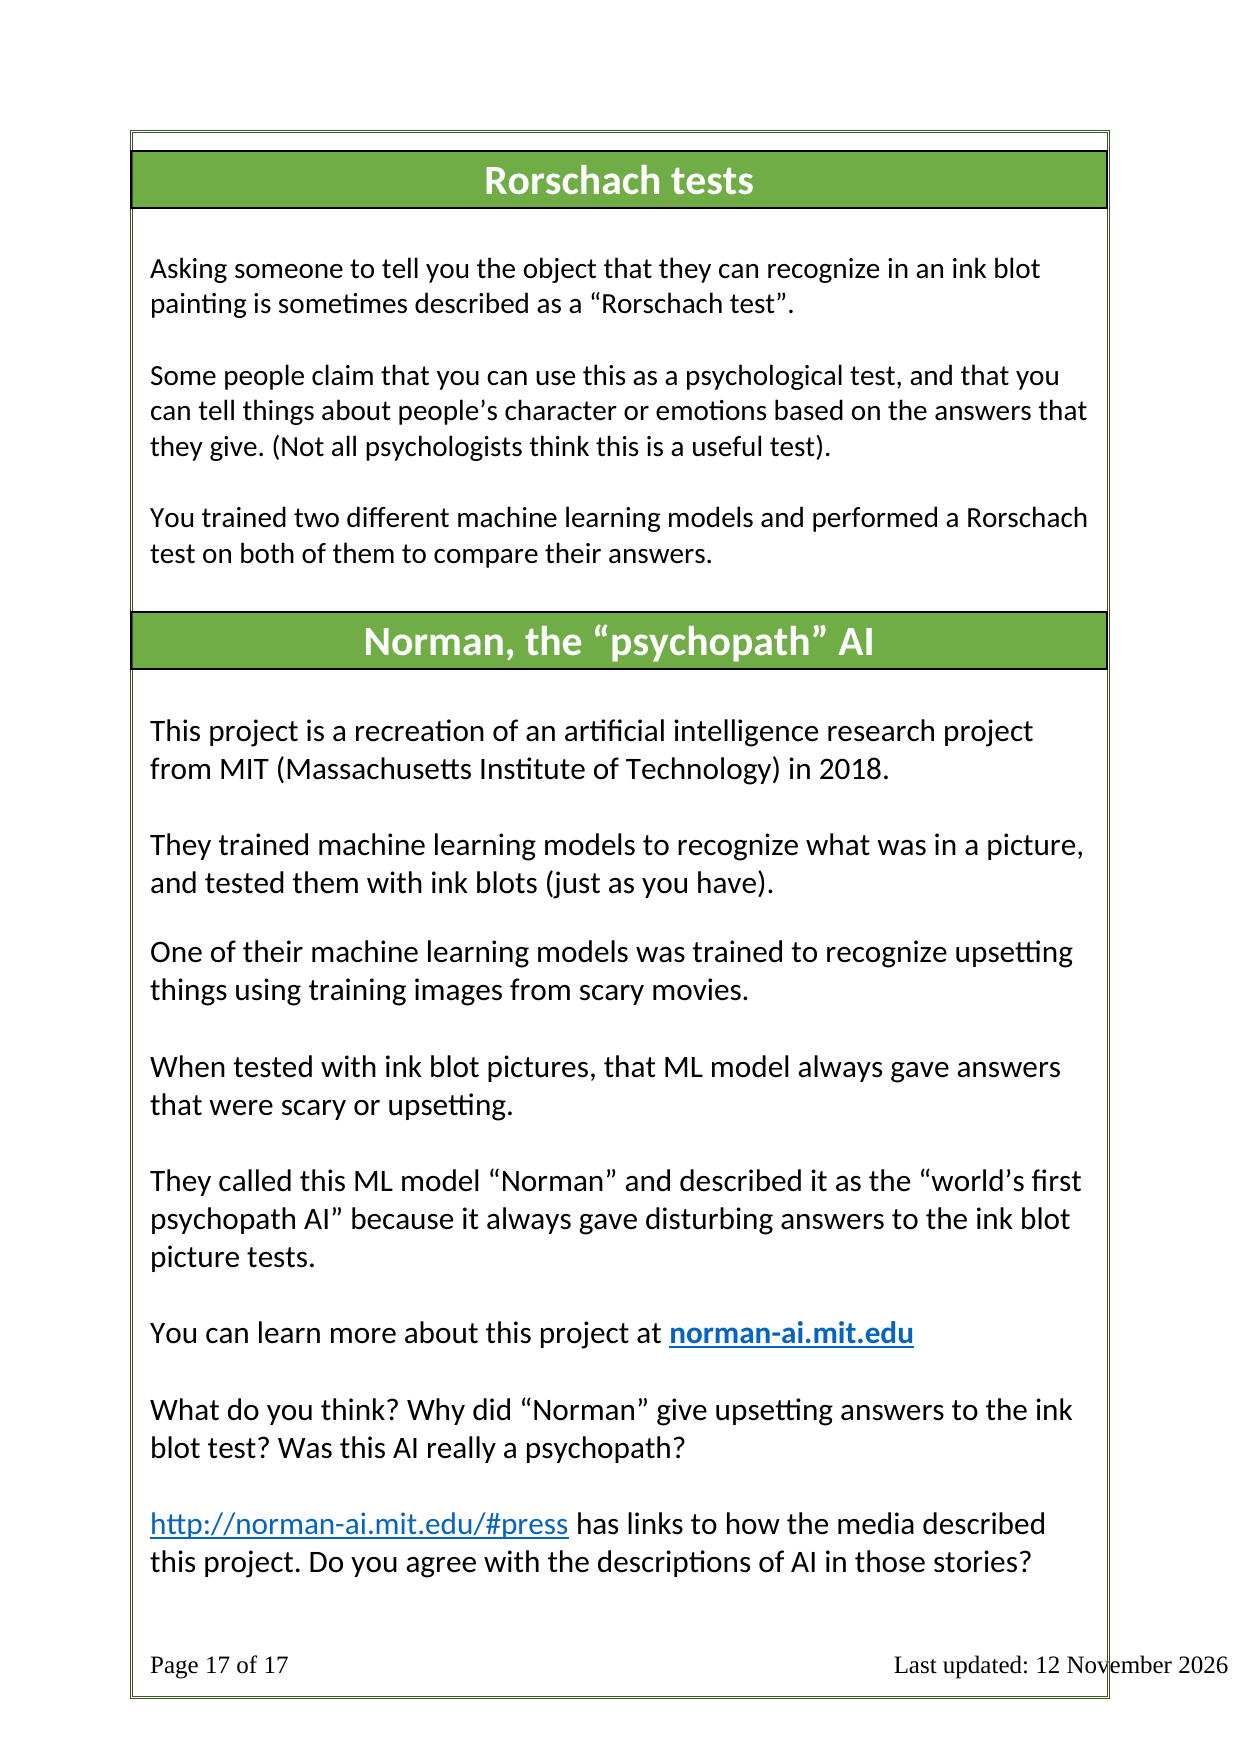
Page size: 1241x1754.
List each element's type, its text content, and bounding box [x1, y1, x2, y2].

text You trained two different machine learning models and performed a Rorschach test on both of them to compare their answers. [150, 499, 1090, 571]
text Asking someone to tell you the object that they can recognize in an ink blot painting is sometimes described as a “Rorschach test”. [150, 250, 1090, 321]
text One of their machine learning models was trained to recognize upsetting things using training images from scary movies. [150, 932, 1090, 1008]
text Norman, the “psychopath” AI [133, 613, 1106, 668]
text Rorschach tests [133, 152, 1106, 207]
text This project is a recreation of an artificial intelligence research project from MIT (Massachusetts Institute of Technology) in 2018. [150, 711, 1090, 787]
text When tested with ink blot pictures, that ML model always gave answers that were scary or upsetting. [150, 1047, 1090, 1123]
text They called this ML model “Norman” and described it as the “world’s first psychopath AI” because it always gave disturbing answers to the ink blot picture tests. [150, 1161, 1090, 1275]
text They trained machine learning models to recognize what was in a picture, and tested them with ink blots (just as you have). [150, 826, 1090, 902]
text Some people claim that you can use this as a psychological test, and that you can tell things about people’s character or emotions based on the answers that they give. (Not all psychologists think this is a useful test). [150, 357, 1090, 464]
text What do you think? Why did “Norman” give upsetting answers to the ink blot test? Was this AI really a psychopath? [150, 1390, 1090, 1466]
text http://norman-ai.mit.edu/#press has links to how the media described this project. Do you agree with the descriptions of AI in those stories? [150, 1504, 1090, 1580]
text You can learn more about this project at norman-ai.mit.edu [150, 1313, 1090, 1352]
